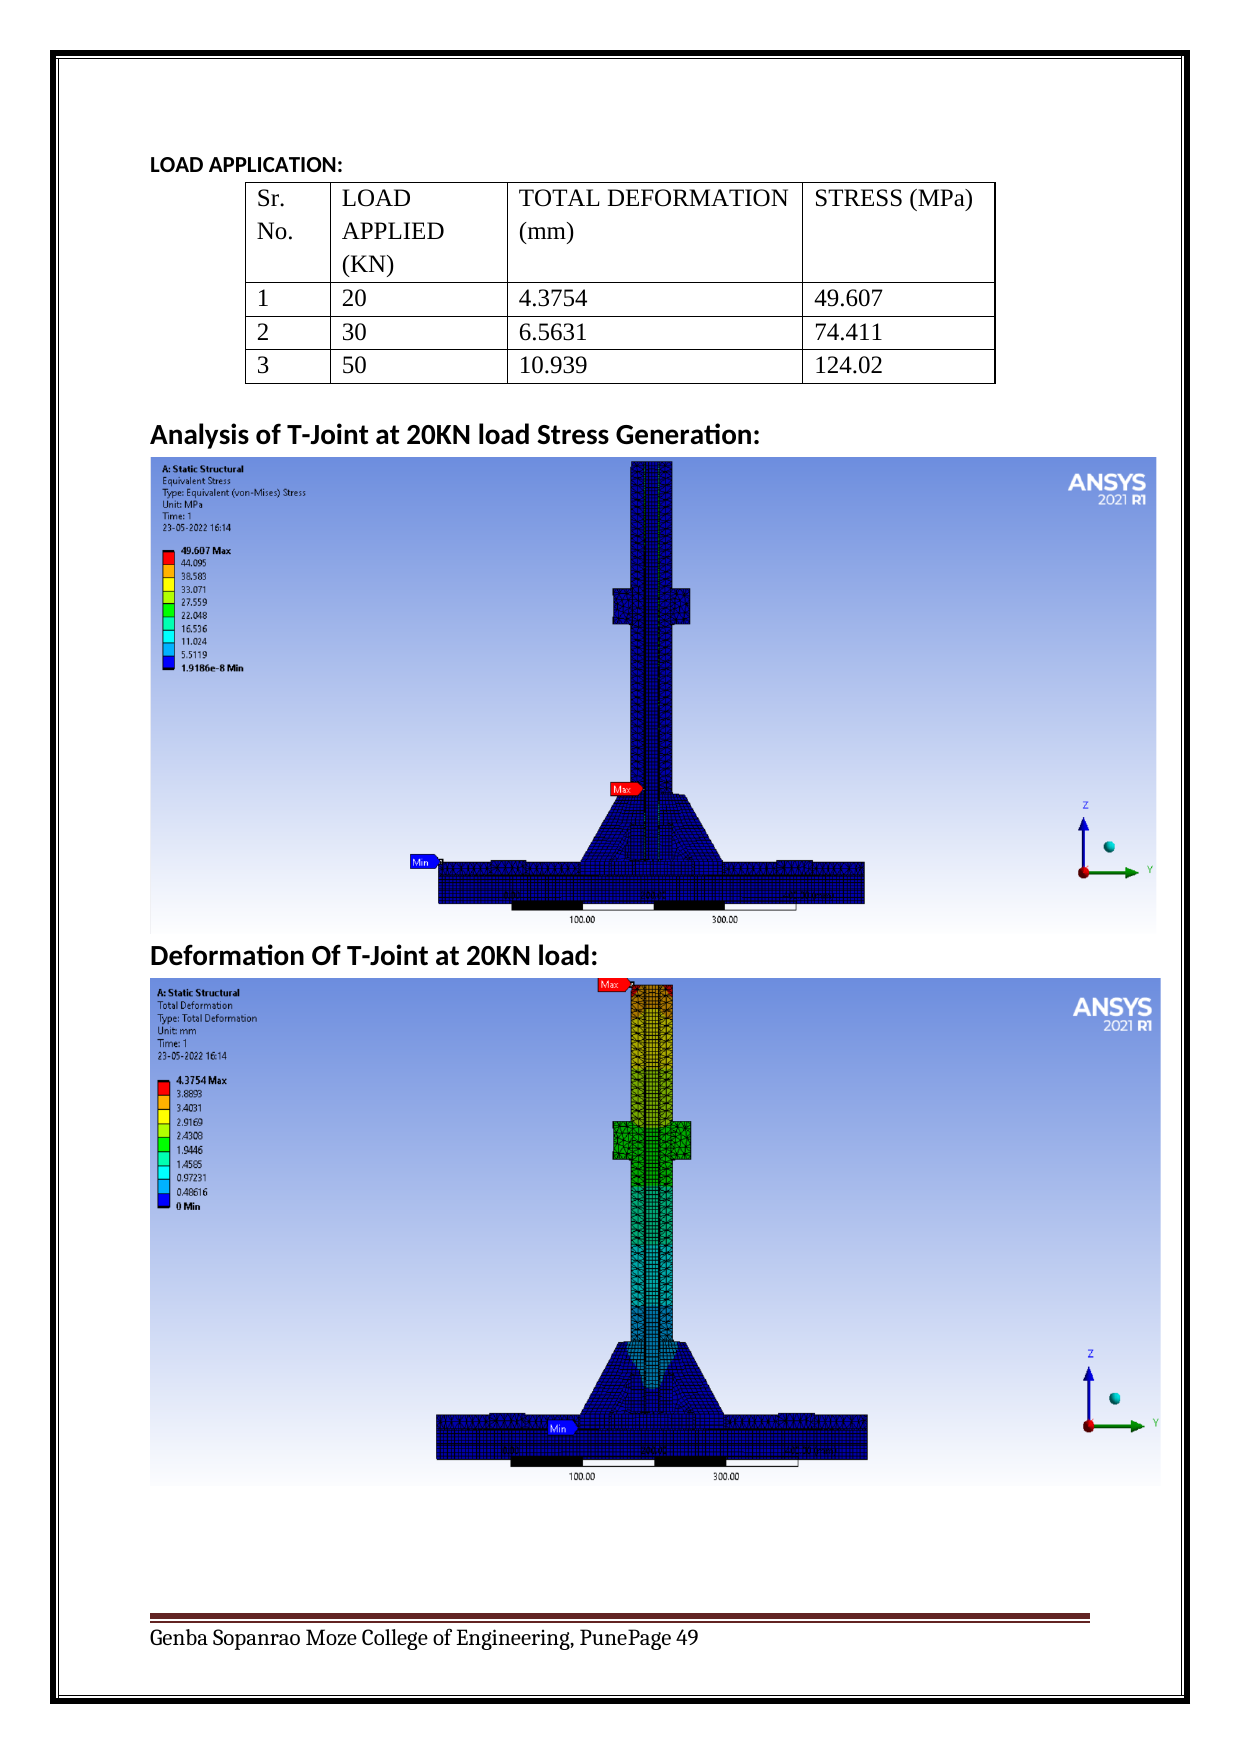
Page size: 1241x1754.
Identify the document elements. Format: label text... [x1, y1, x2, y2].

table_cell 4.3754 [508, 283, 802, 316]
table_cell 124.02 [803, 350, 994, 383]
table_header STRESS (MPa) [803, 183, 994, 282]
table_cell 50 [331, 350, 507, 383]
table_cell 3 [246, 350, 330, 383]
table_header LOAD APPLIED (KN) [331, 183, 507, 282]
table_cell 6.5631 [508, 317, 802, 349]
table_cell 10.939 [508, 350, 802, 383]
picture [150, 457, 1157, 934]
table_header TOTAL DEFORMATION (mm) [508, 183, 802, 282]
table_cell 20 [331, 283, 507, 316]
table_cell 74.411 [803, 317, 994, 349]
table_cell 49.607 [803, 283, 994, 316]
text LOAD APPLICATION: [150, 150, 1090, 178]
table_header Sr. No. [246, 183, 330, 282]
table_cell 2 [246, 317, 330, 349]
table_cell 1 [246, 283, 330, 316]
text Deformation Of T-Joint at 20KN load: [150, 937, 1090, 973]
table_cell 30 [331, 317, 507, 349]
text Analysis of T-Joint at 20KN load Stress Generation: [150, 416, 1090, 452]
picture [150, 978, 1161, 1486]
